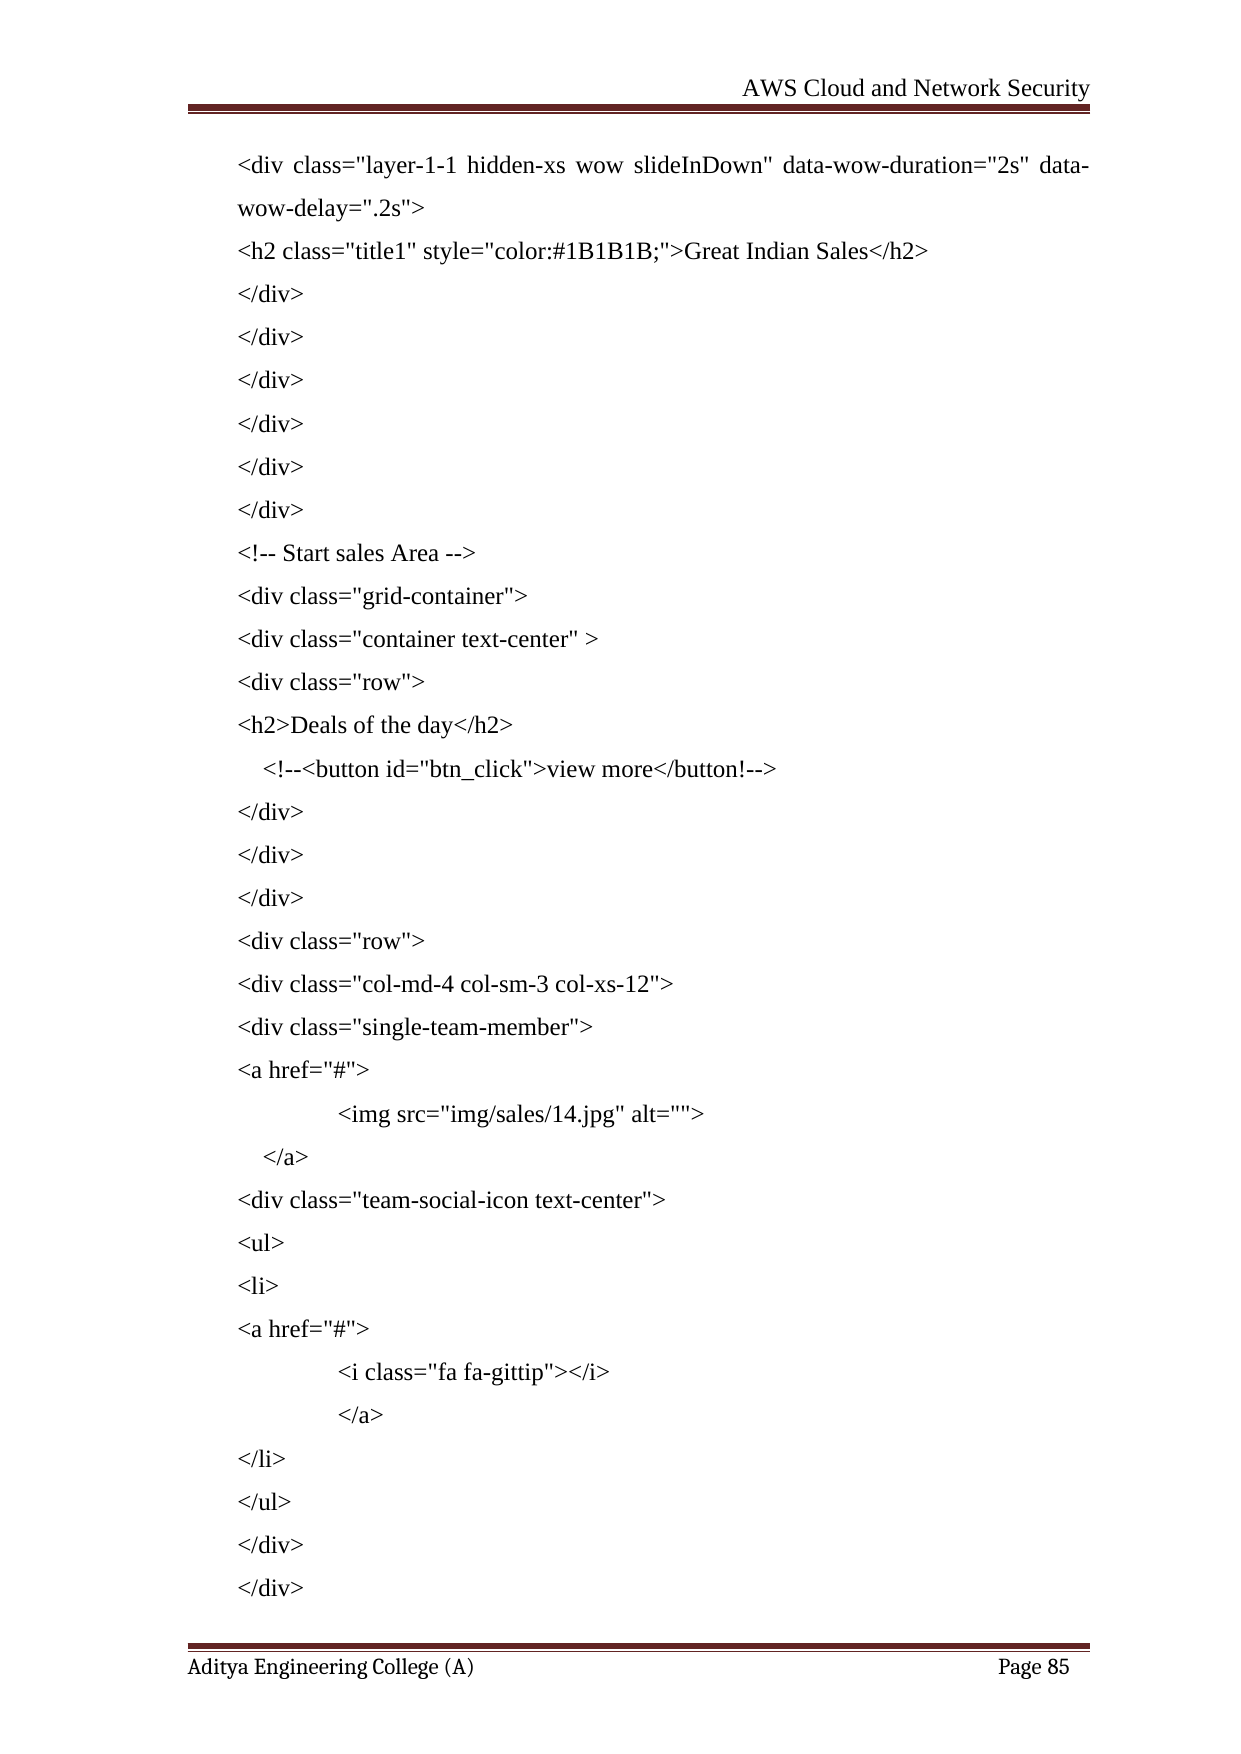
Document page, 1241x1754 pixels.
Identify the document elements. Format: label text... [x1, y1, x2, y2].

text <h2>Deals of the day</h2> [237, 711, 1090, 739]
text </div> [237, 322, 1090, 351]
text <div class="layer-1-1 hidden-xs wow slideInDown" data-wow-duration="2s" data-wow-delay=".2s"> [237, 150, 1090, 222]
text <div class="row"> [237, 926, 1090, 955]
text <img src="img/sales/14.jpg" alt=""> [237, 1099, 1090, 1127]
text </li> [237, 1444, 1090, 1472]
text <ul> [237, 1228, 1090, 1257]
text </div> [237, 366, 1090, 394]
text <h2 class="title1" style="color:#1B1B1B;">Great Indian Sales</h2> [237, 236, 1090, 265]
text </div> [237, 495, 1090, 524]
text </div> [237, 1573, 1090, 1602]
text <!-- Start sales Area --> [237, 538, 1090, 567]
text <a href="#"> [237, 1056, 1090, 1084]
text <!--<button id="btn_click">view more</button!--> [237, 754, 1090, 782]
text <a href="#"> [237, 1314, 1090, 1343]
text </a> [237, 1142, 1090, 1171]
text </div> [237, 279, 1090, 308]
text <i class="fa fa-gittip"></i> [237, 1357, 1090, 1386]
text </div> [237, 1530, 1090, 1559]
text <div class="container text-center" > [237, 624, 1090, 653]
text <div class="grid-container"> [237, 581, 1090, 610]
text <div class="team-social-icon text-center"> [237, 1185, 1090, 1214]
text </div> [237, 797, 1090, 826]
text <div class="single-team-member"> [237, 1012, 1090, 1041]
text </div> [237, 409, 1090, 437]
text </div> [237, 883, 1090, 912]
text <div class="row"> [237, 667, 1090, 696]
text </div> [237, 840, 1090, 869]
text </ul> [237, 1487, 1090, 1516]
text <li> [237, 1271, 1090, 1300]
text </div> [237, 452, 1090, 481]
text <div class="col-md-4 col-sm-3 col-xs-12"> [237, 969, 1090, 998]
text </a> [237, 1401, 1090, 1429]
